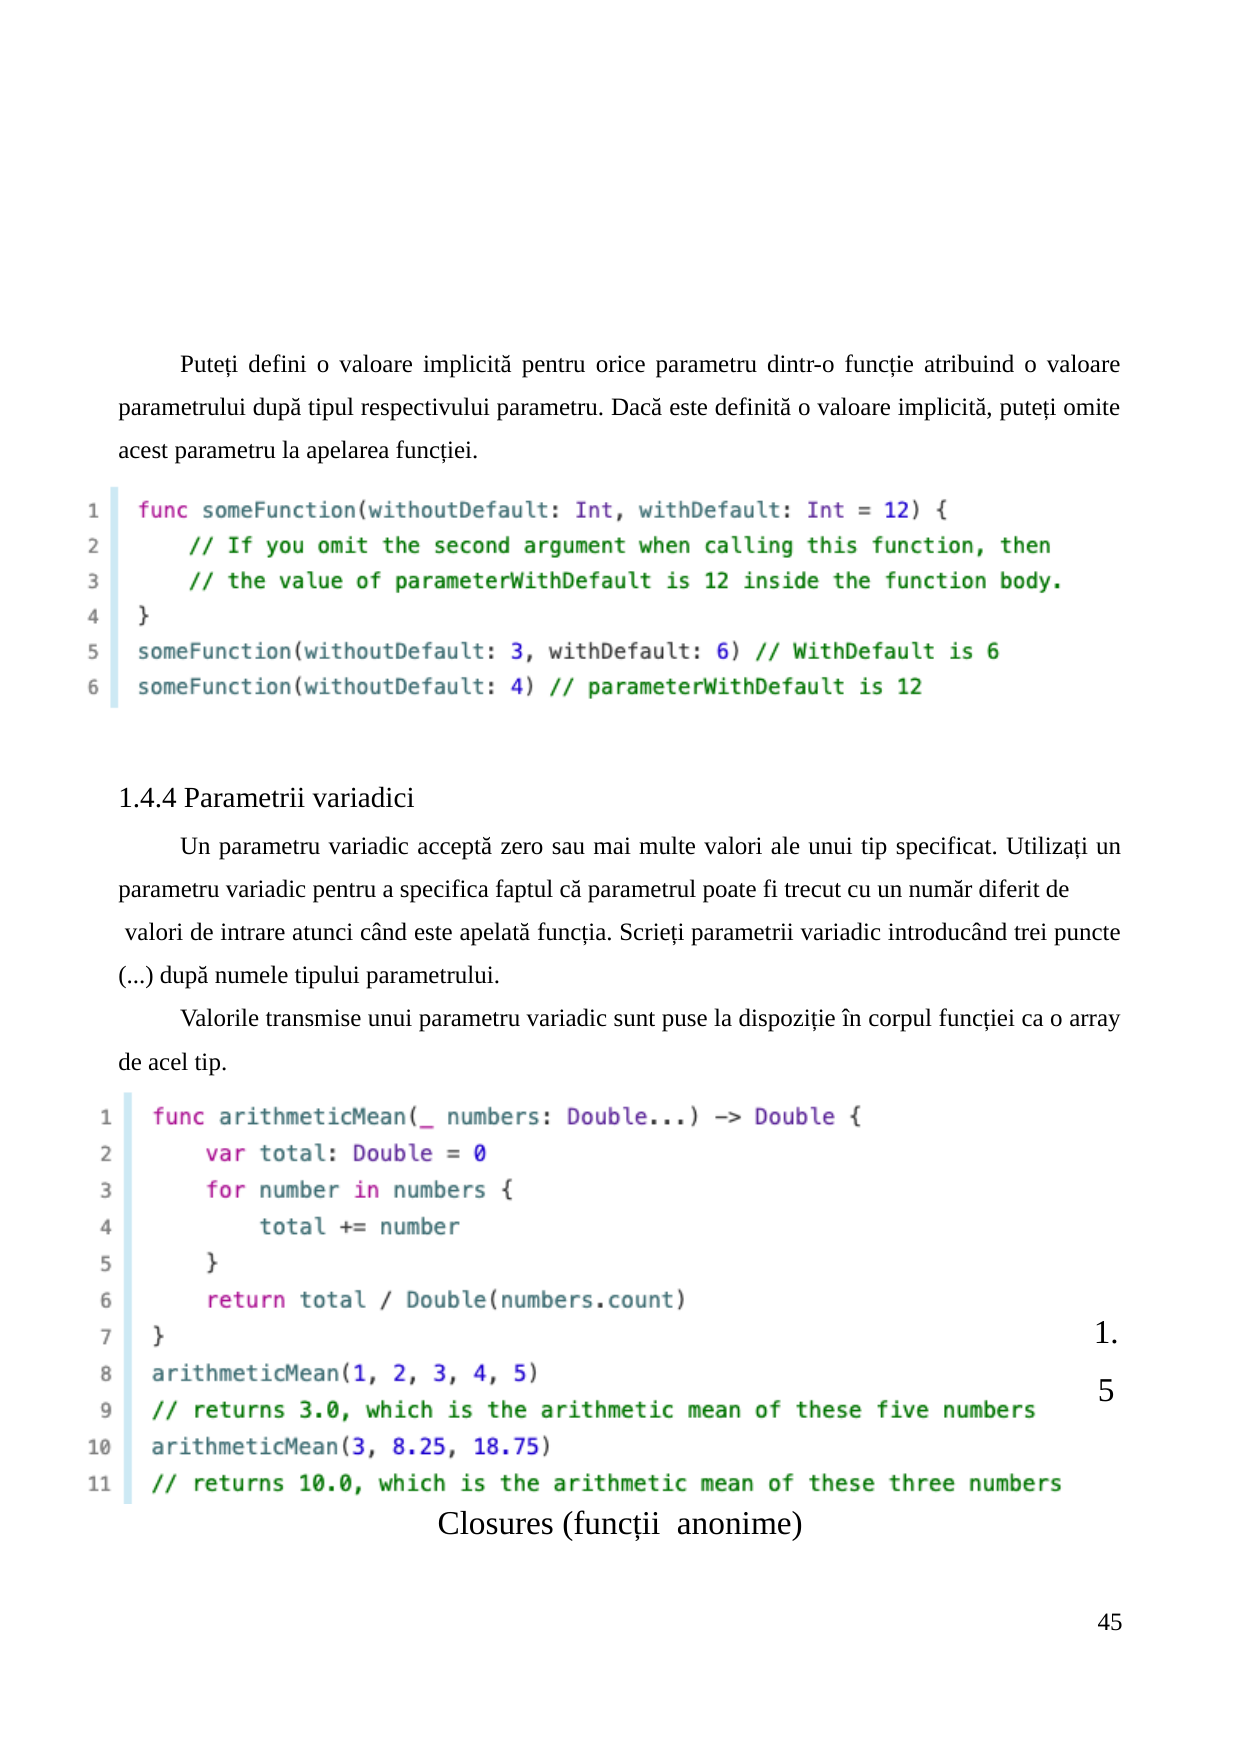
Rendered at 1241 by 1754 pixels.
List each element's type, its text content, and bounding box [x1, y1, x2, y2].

text Puteți defini o valoare implicită pentru orice parametru dintr-o funcție atribuind o valoare parametrului după tipul respectivului parametru. Dacă este definită o valoare implicită, puteți omite acest parametru la apelarea funcției. [118, 349, 1122, 464]
picture [86, 1088, 1090, 1504]
text Un parametru variadic acceptă zero sau mai multe valori ale unui tip specificat. Utilizați un parametru variadic pentru a specifica faptul că parametrul poate fi trecut cu un număr diferit de [118, 831, 1122, 903]
subtitle 1.4.4 Parametrii variadici [118, 781, 1122, 814]
subtitle 1.5 Closures (funcții anonime) [118, 1312, 1122, 1542]
text Valorile transmise unui parametru variadic sunt puse la dispoziție în corpul funcției ca o array de acel tip. [118, 1003, 1122, 1075]
text valori de intrare atunci când este apelată funcția. Scrieți parametrii variadic introducând trei puncte (...) după numele tipului parametrului. [118, 917, 1122, 989]
picture [71, 478, 1076, 725]
